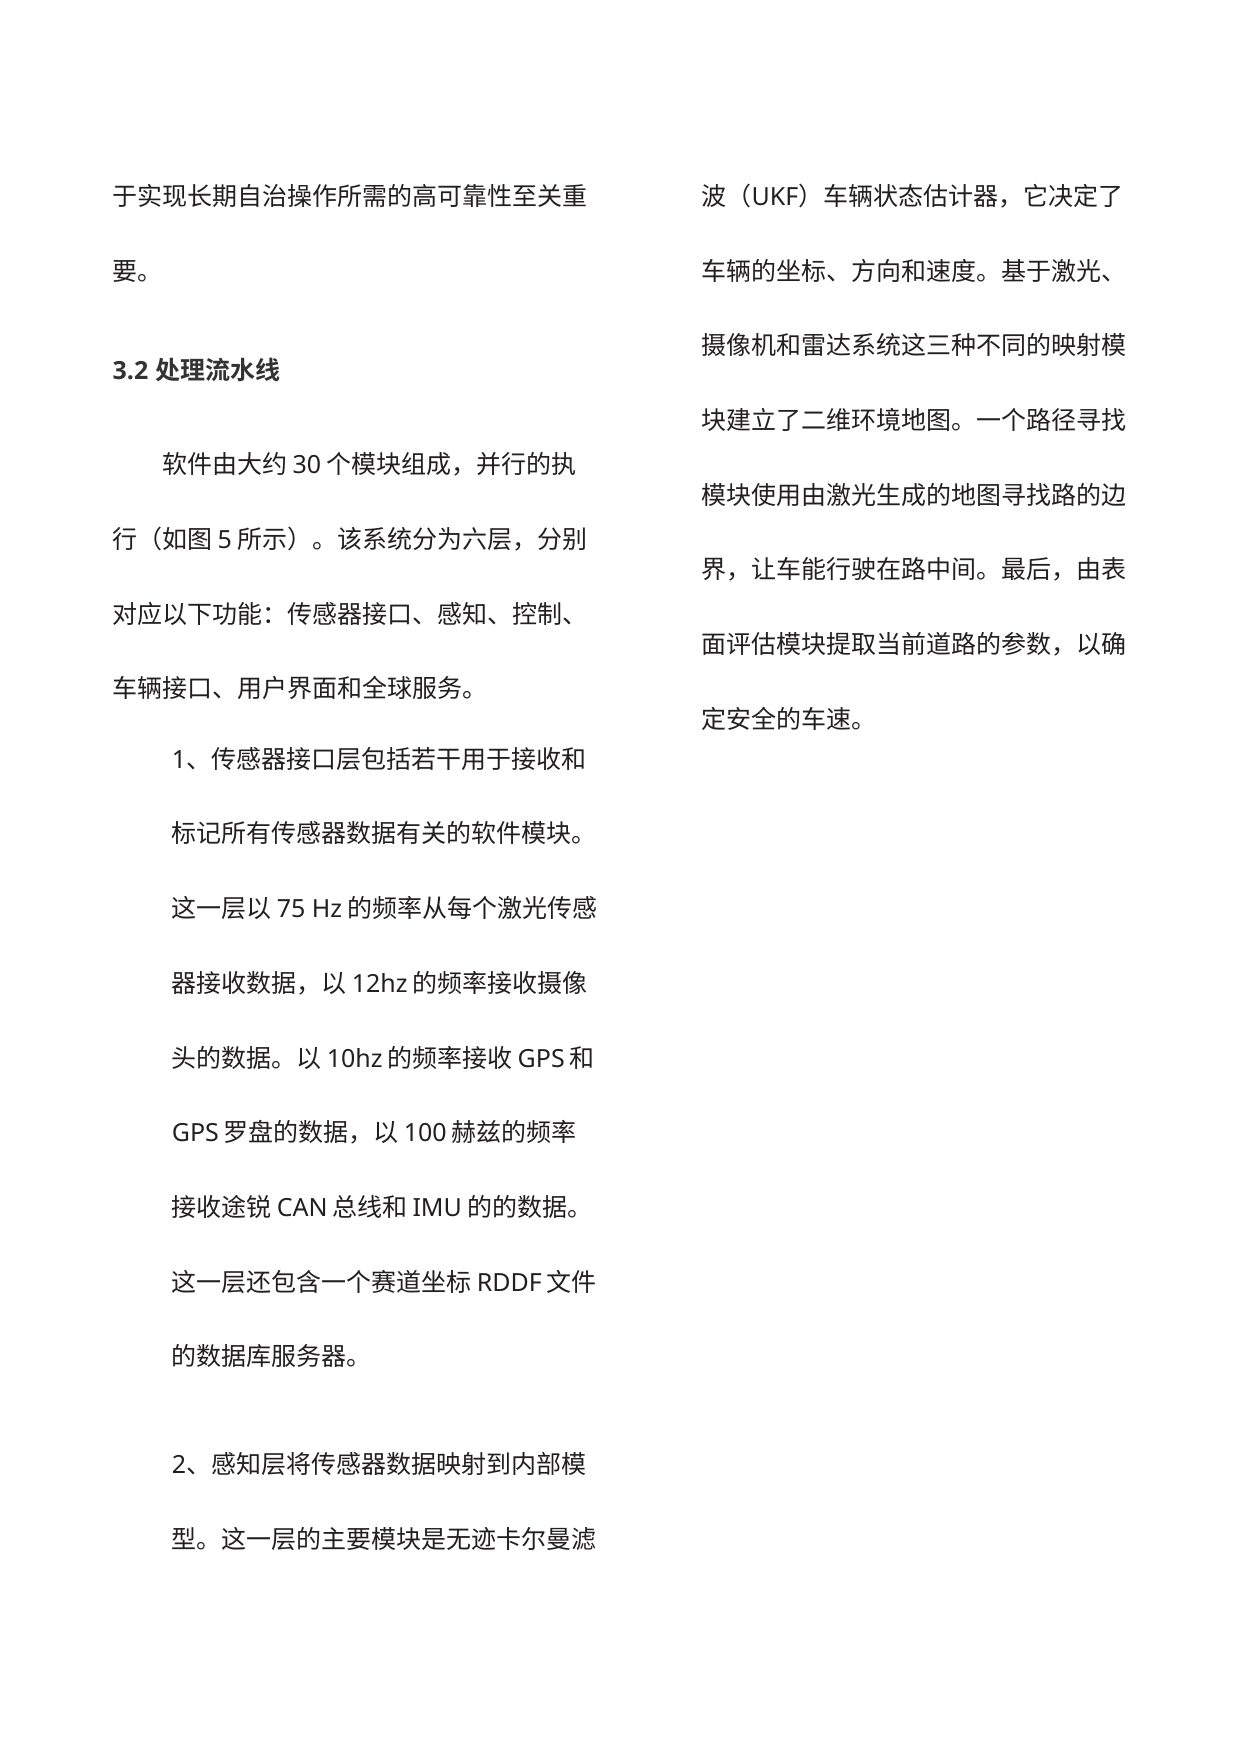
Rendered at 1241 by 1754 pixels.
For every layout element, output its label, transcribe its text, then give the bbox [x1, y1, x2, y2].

list 2、感知层将传感器数据映射到内部模型。这一层的主要模块是无迹卡尔曼滤波（UKF）车辆状态估计器，它决定了车辆的坐标、方向和速度。基于激光、摄像机和雷达系统这三种不同的映射模块建立了二维环境地图。一个路径寻找模块使用由激光生成的地图寻找路的边界，让车能行驶在路中间。最后，由表面评估模块提取当前道路的参数，以确定安全的车速。 [172, 1430, 598, 1570]
list 1、传感器接口层包括若干用于接收和标记所有传感器数据有关的软件模块。这一层以75 Hz的频率从每个激光传感器接收数据，以12hz的频率接收摄像头的数据。以10hz的频率接收GPS和GPS罗盘的数据，以100赫兹的频率接收途锐CAN总线和IMU的的数据。这一层还包含一个赛道坐标RDDF文件的数据库服务器。 [172, 725, 598, 1387]
list 2、感知层将传感器数据映射到内部模型。这一层的主要模块是无迹卡尔曼滤波（UKF）车辆状态估计器，它决定了车辆的坐标、方向和速度。基于激光、摄像机和雷达系统这三种不同的映射模块建立了二维环境地图。一个路径寻找模块使用由激光生成的地图寻找路的边界，让车能行驶在路中间。最后，由表面评估模块提取当前道路的参数，以确定安全的车速。 [701, 162, 1128, 750]
list 软件由大约30个模块组成，并行的执行（如图5所示）。该系统分为六层，分别对应以下功能：传感器接口、感知、控制、车辆接口、用户界面和全球服务。 [112, 430, 598, 719]
subtitle 3.2 处理流水线 [112, 336, 598, 401]
